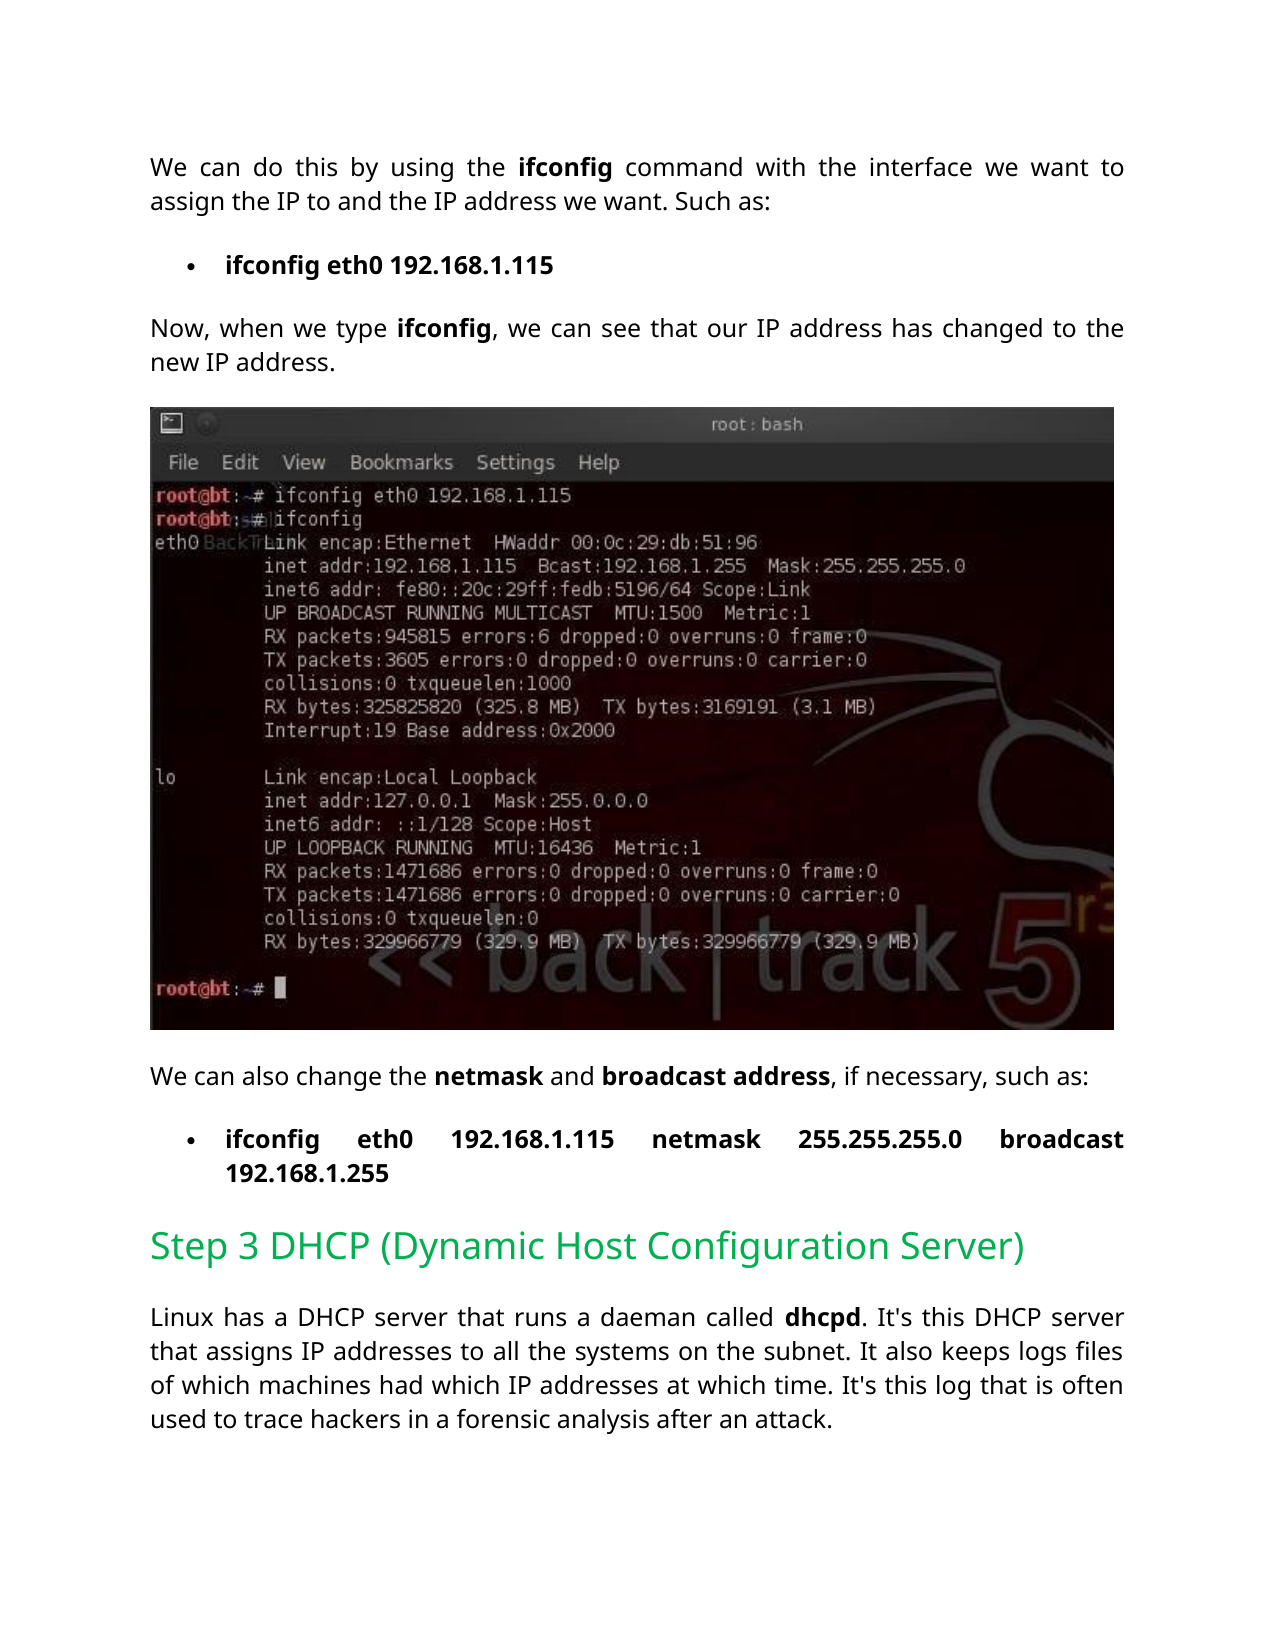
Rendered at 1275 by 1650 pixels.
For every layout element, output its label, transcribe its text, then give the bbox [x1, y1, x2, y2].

list ifconfig eth0 192.168.1.115 netmask 255.255.255.0 broadcast 192.168.1.255 [187, 1122, 1125, 1190]
text Now, when we type ifconfig, we can see that our IP address has changed to the new IP address. [150, 311, 1125, 379]
text We can also change the netmask and broadcast address, if necessary, such as: [150, 1059, 1125, 1093]
text We can do this by using the ifconfig command with the interface we want to assign the IP to and the IP address we want. Such as: [150, 150, 1125, 218]
picture [150, 407, 1114, 1030]
text Step 3 DHCP (Dynamic Host Configuration Server) [150, 1219, 1125, 1270]
text Linux has a DHCP server that runs a daeman called dhcpd. It's this DHCP server that assigns IP addresses to all the systems on the subnet. It also keeps logs files of which machines had which IP addresses at which time. It's this log that is often used to trace hackers in a forensic analysis after an attack. [150, 1299, 1125, 1436]
list ifconfig eth0 192.168.1.115 [187, 247, 1125, 281]
